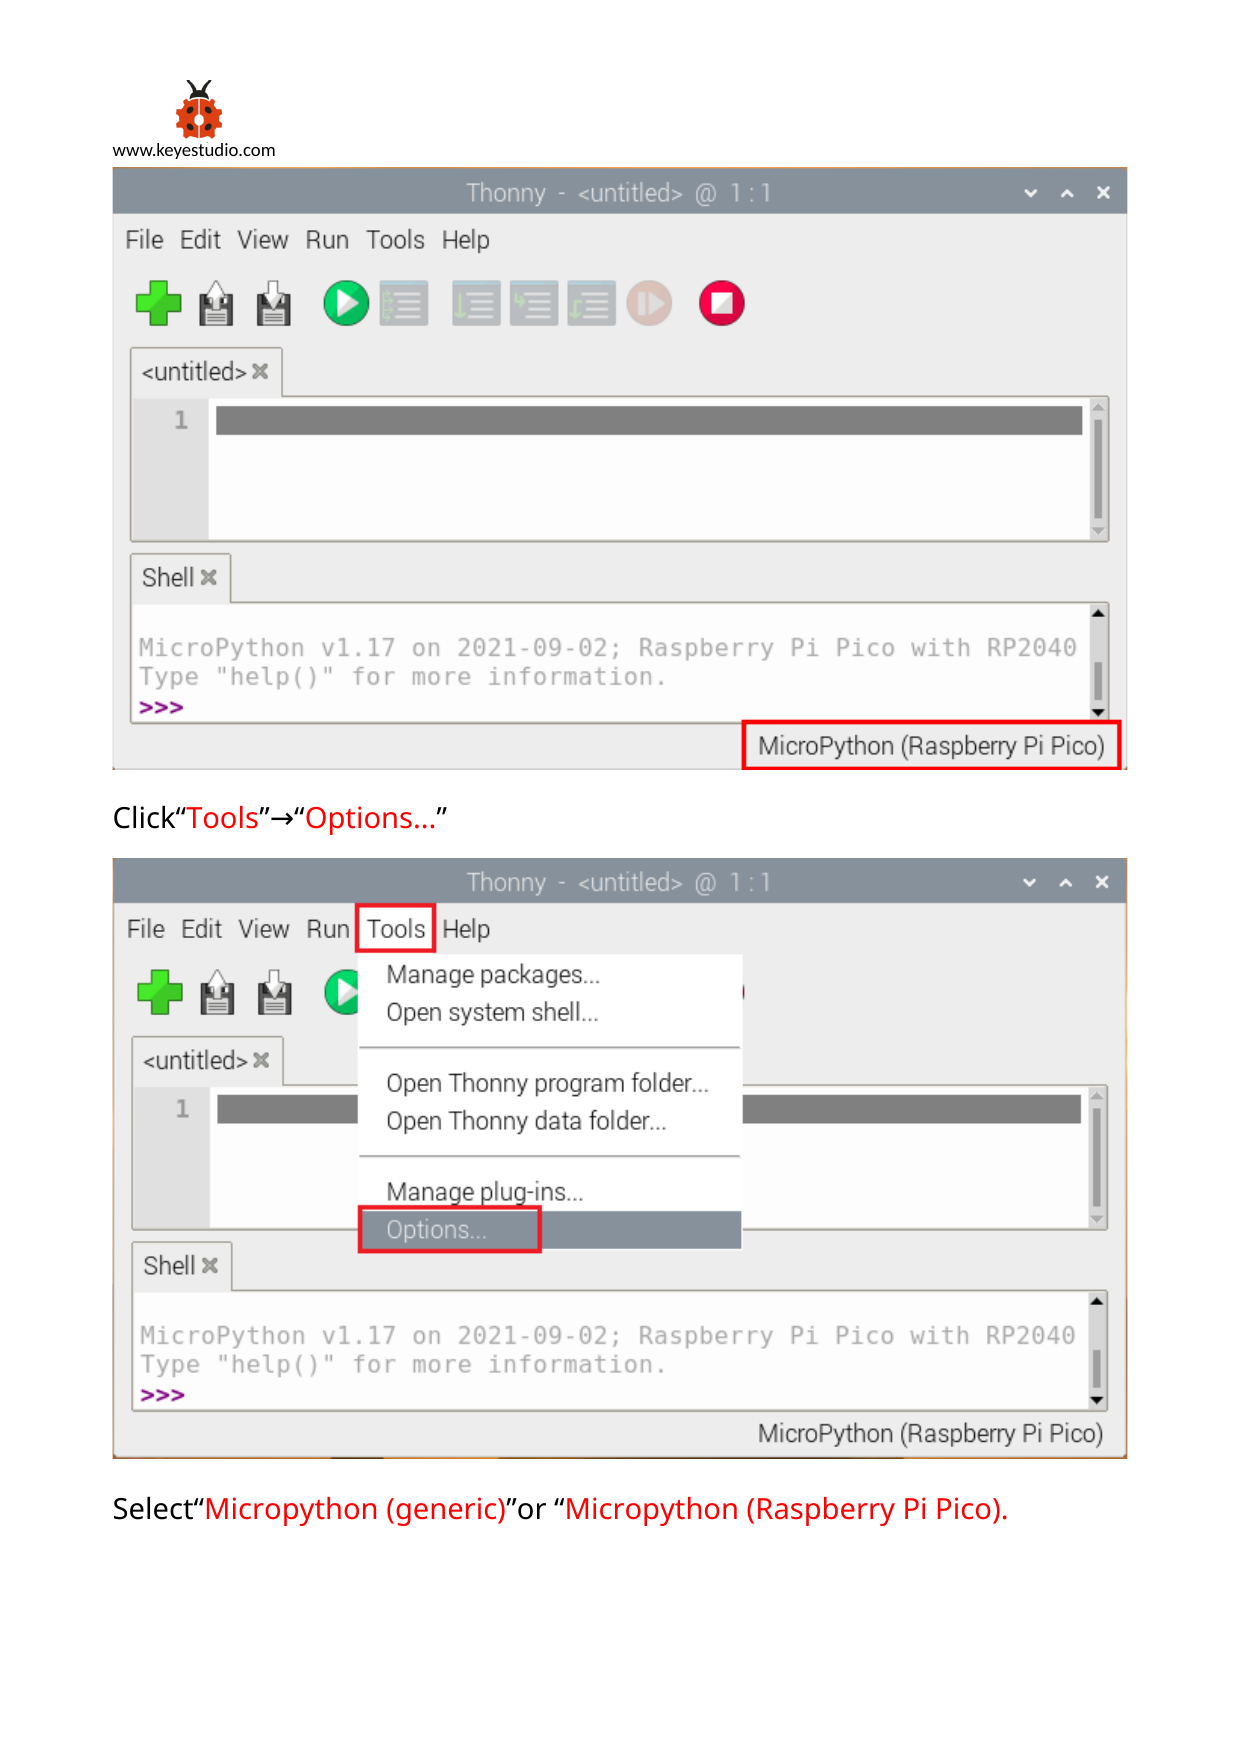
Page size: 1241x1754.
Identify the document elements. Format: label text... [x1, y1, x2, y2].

text Select“Micropython (generic)”or “Micropython (Raspberry Pi Pico). [112, 1476, 1128, 1541]
picture [164, 80, 241, 143]
text Click“Tools”→“Options...” [112, 785, 1128, 850]
picture [112, 167, 1128, 770]
picture [112, 858, 1128, 1459]
